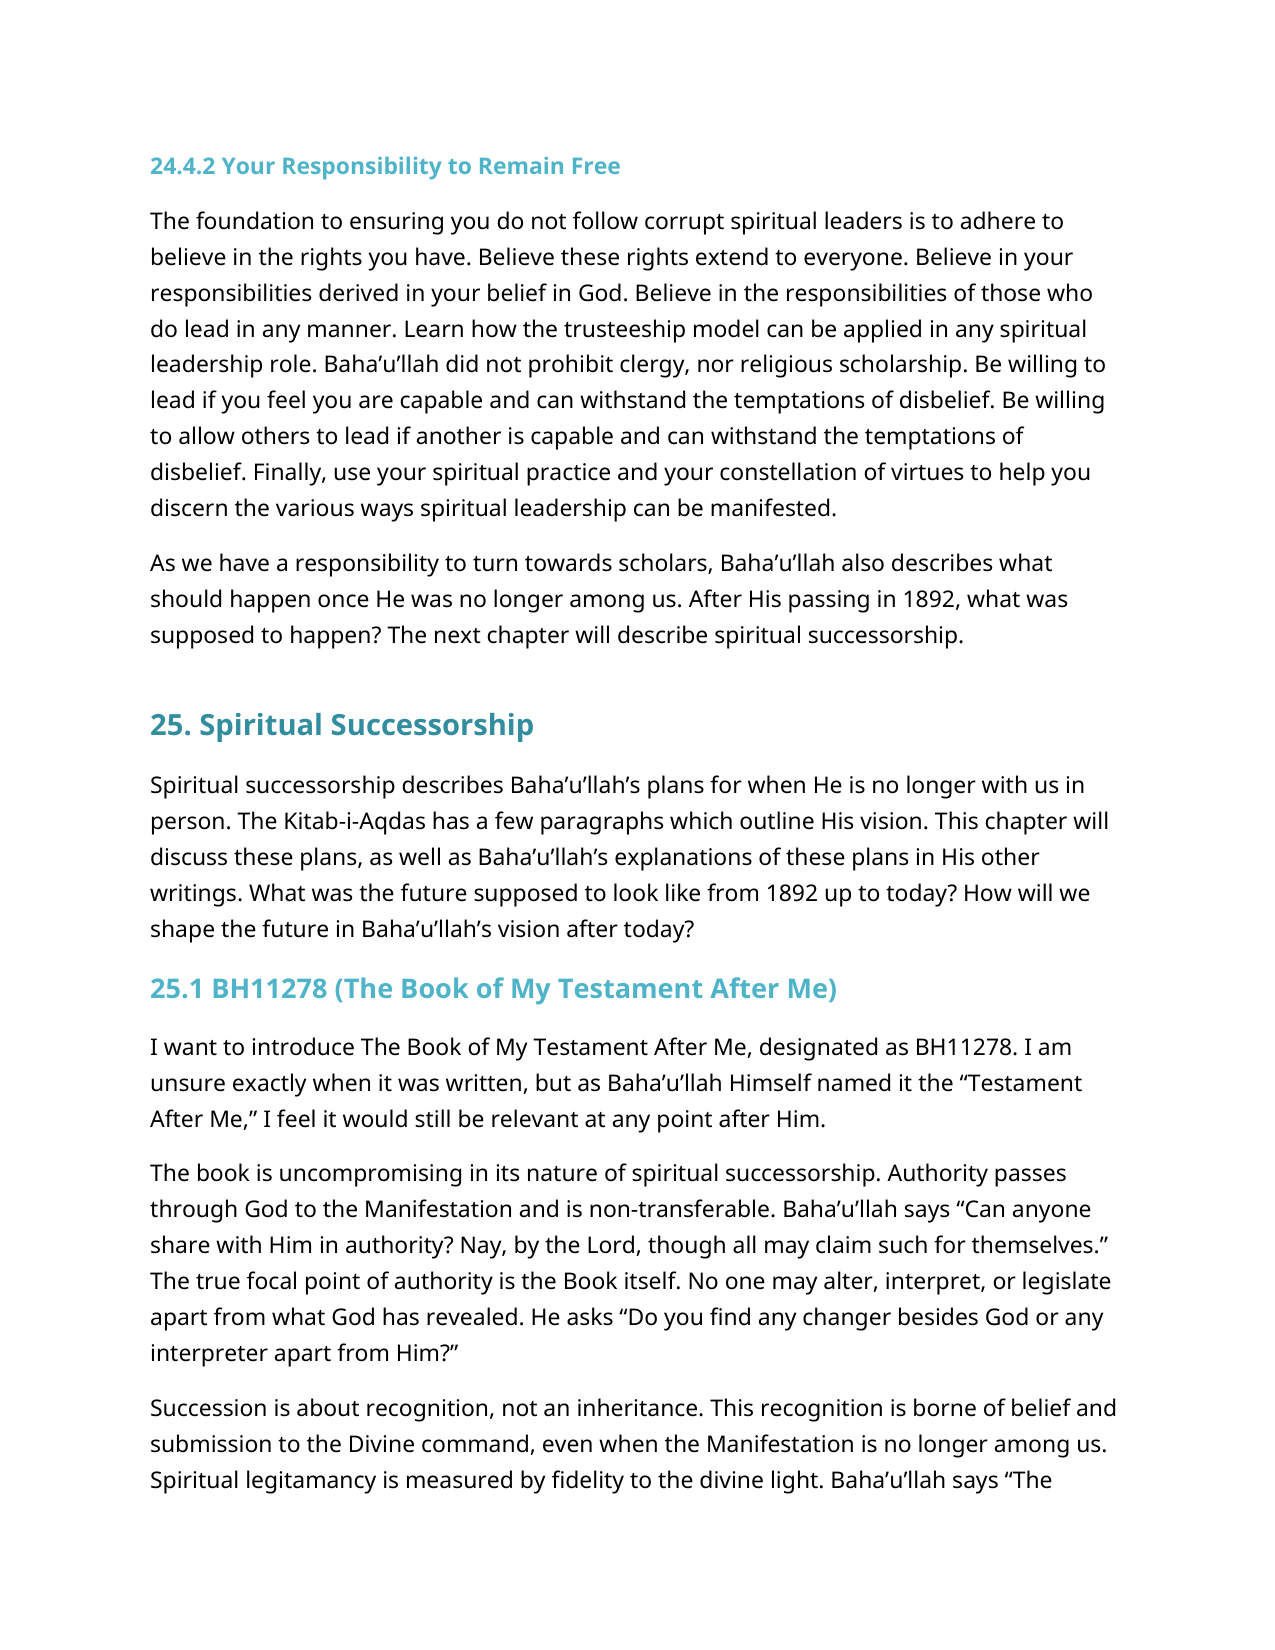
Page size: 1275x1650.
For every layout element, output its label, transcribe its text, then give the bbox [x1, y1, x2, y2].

subtitle 25. Spiritual Successorship [150, 705, 1125, 744]
subtitle 24.4.2 Your Responsibility to Remain Free [150, 150, 1125, 181]
text The book is uncompromising in its nature of spiritual successorship. Authority passes through God to the Manifestation and is non-transferable. Baha’u’llah says “Can anyone share with Him in authority? Nay, by the Lord, though all may claim such for themselves.” The true focal point of authority is the Book itself. No one may alter, interpret, or legislate apart from what God has revealed. He asks “Do you find any changer besides God or any interpreter apart from Him?” [150, 1157, 1125, 1368]
text Spiritual successorship describes Baha’u’llah’s plans for when He is no longer with us in person. The Kitab-i-Aqdas has a few paragraphs which outline His vision. This chapter will discuss these plans, as well as Baha’u’llah’s explanations of these plans in His other writings. What was the future supposed to look like from 1892 up to today? How will we shape the future in Baha’u’llah’s vision after today? [150, 769, 1125, 944]
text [150, 1392, 1125, 1495]
text I want to introduce The Book of My Testament After Me, designated as BH11278. I am unsure exactly when it was written, but as Baha’u’llah Himself named it the “Testament After Me,” I feel it would still be relevant at any point after Him. [150, 1031, 1125, 1134]
subtitle 25.1 BH11278 (The Book of My Testament After Me) [150, 969, 1125, 1006]
text As we have a responsibility to turn towards scholars, Baha’u’llah also describes what should happen once He was no longer among us. After His passing in 1892, what was supposed to happen? The next chapter will describe spiritual successorship. [150, 547, 1125, 650]
text The foundation to ensuring you do not follow corrupt spiritual leaders is to adhere to believe in the rights you have. Believe these rights extend to everyone. Believe in your responsibilities derived in your belief in God. Believe in the responsibilities of those who do lead in any manner. Learn how the trusteeship model can be applied in any spiritual leadership role. Baha’u’llah did not prohibit clergy, nor religious scholarship. Be willing to lead if you feel you are capable and can withstand the temptations of disbelief. Be willing to allow others to lead if another is capable and can withstand the temptations of disbelief. Finally, use your spiritual practice and your constellation of virtues to help you discern the various ways spiritual leadership can be manifested. [150, 205, 1125, 523]
